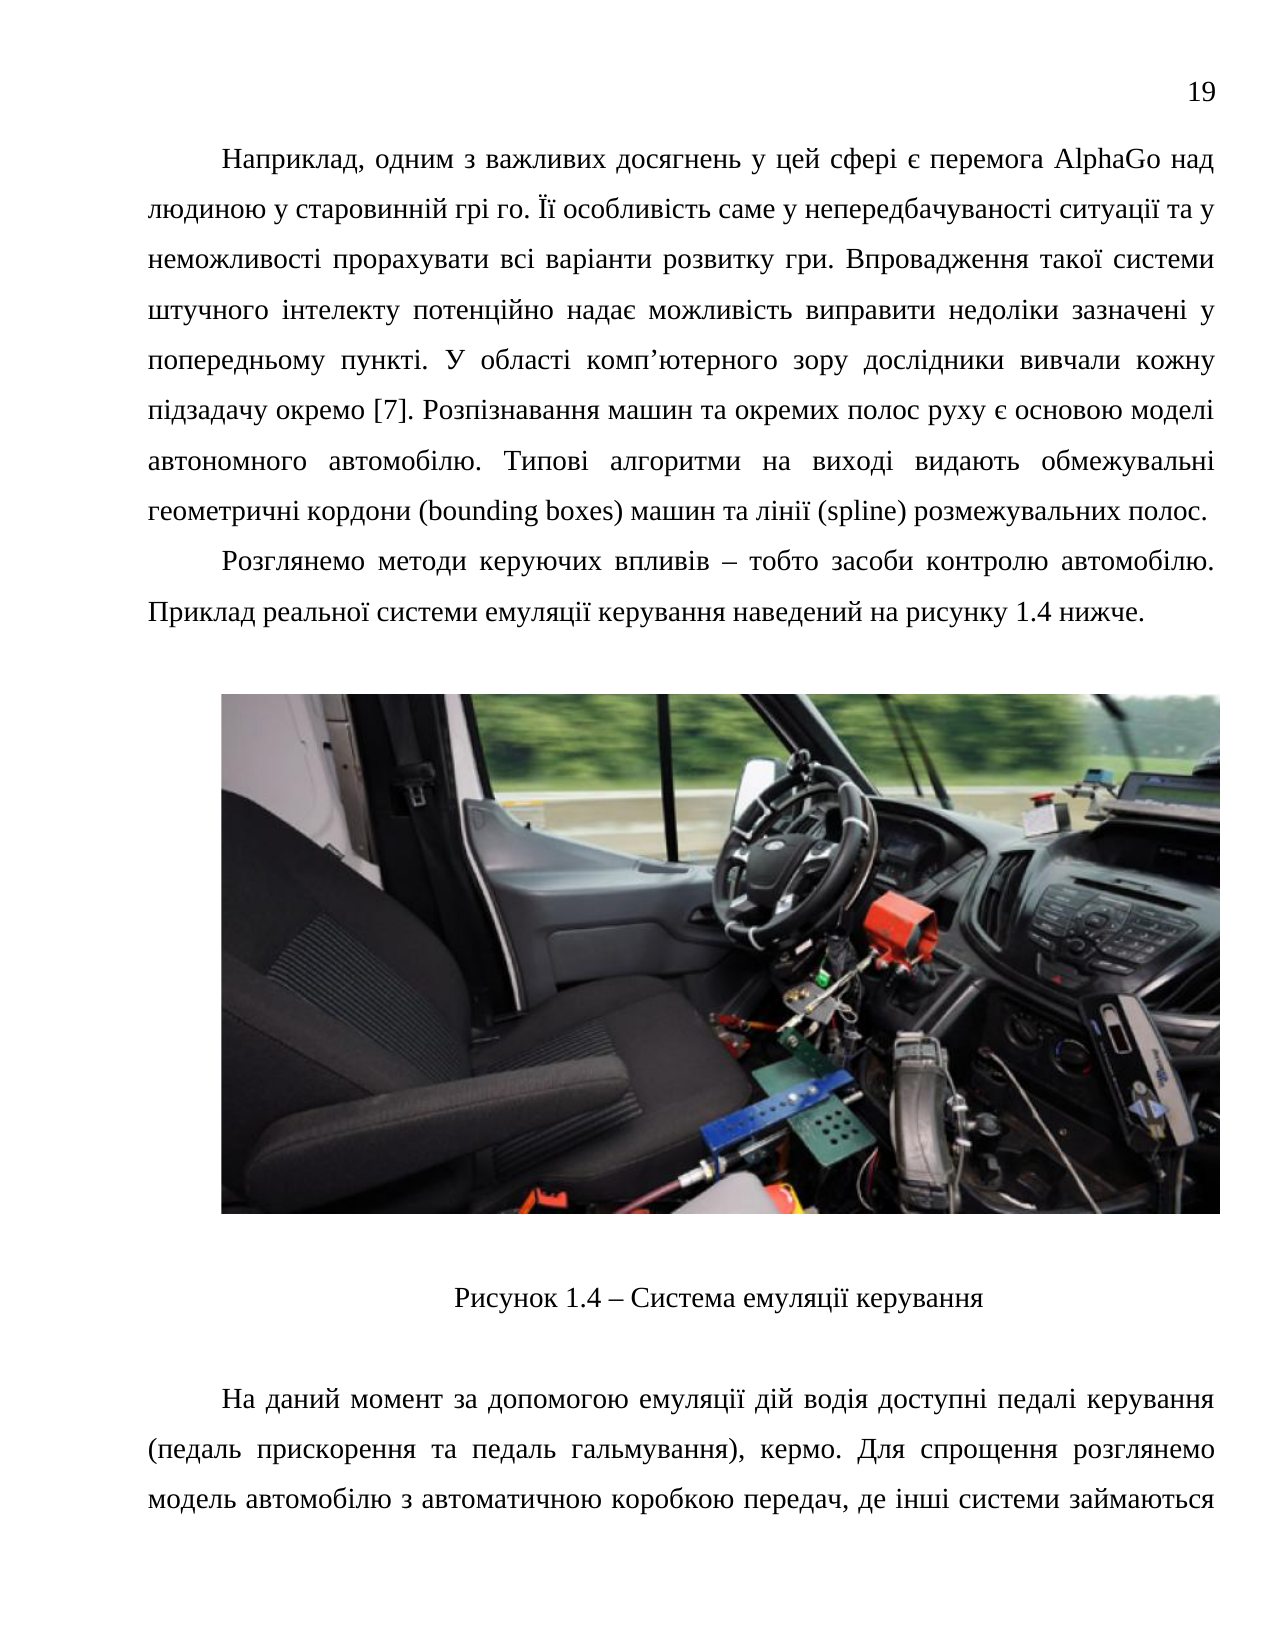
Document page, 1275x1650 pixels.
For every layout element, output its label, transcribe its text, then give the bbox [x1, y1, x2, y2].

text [148, 1381, 1216, 1515]
picture [221, 694, 1220, 1214]
text Наприклад, одним з важливих досягнень у цей сфері є перемога AlphaGo над людиною у старовинній грі го. Її особливість саме у непередбачуваності ситуації та у неможливості прорахувати всі варіанти розвитку гри. Впровадження такої системи штучного інтелекту потенційно надає можливість виправити недоліки зазначені у попередньому пункті. У області комп’ютерного зору дослідники вивчали кожну підзадачу окремо [7]. Розпізнавання машин та окремих полос руху є основою моделі автономного автомобілю. Типові алгоритми на виході видають обмежувальні геометричні кордони (bounding boxes) машин та лінії (spline) розмежувальних полос. [148, 141, 1216, 527]
text Рисунок 1.4 – Система емуляції керування [148, 1280, 1216, 1314]
text Розглянемо методи керуючих впливів – тобто засоби контролю автомобілю. Приклад реальної системи емуляції керування наведений на рисунку 1.4 нижче. [148, 543, 1216, 627]
